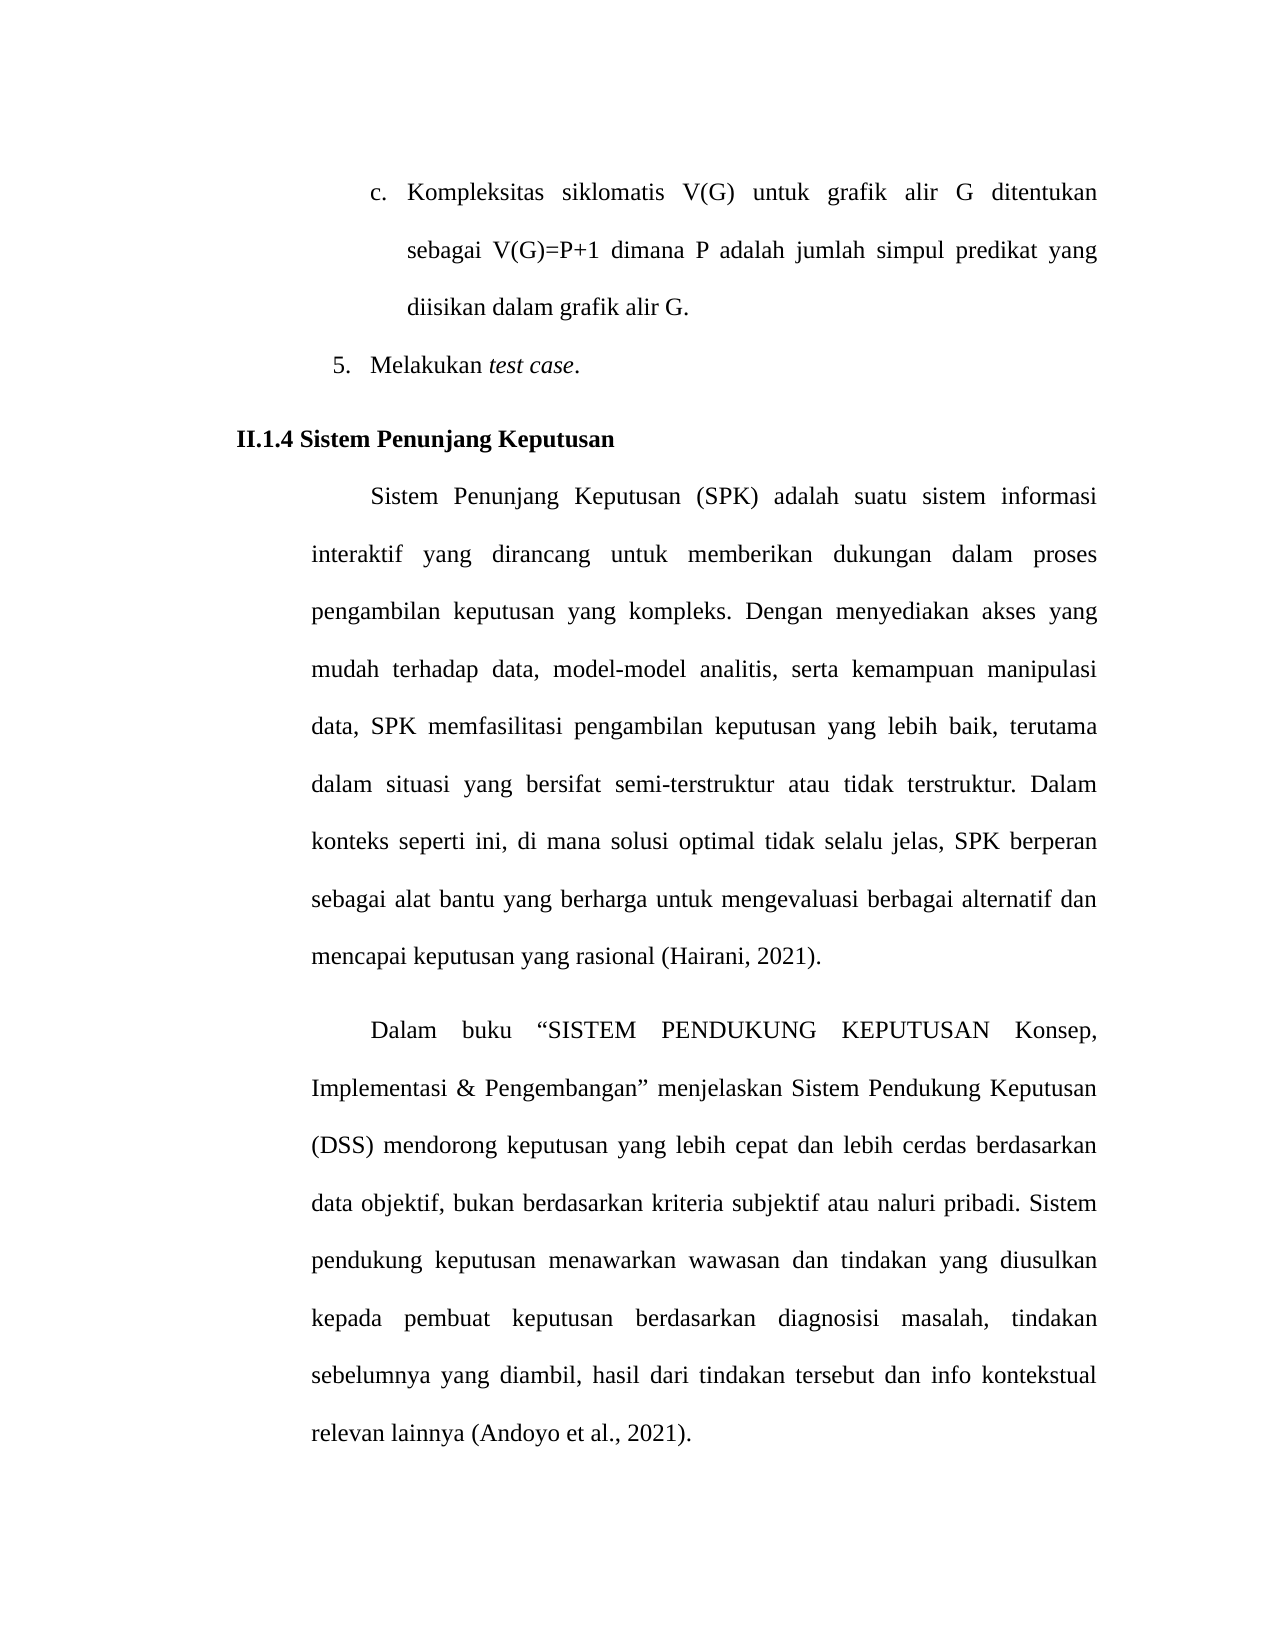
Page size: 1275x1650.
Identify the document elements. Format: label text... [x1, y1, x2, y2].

list Melakukan test case. [332, 350, 1098, 378]
list Kompleksitas siklomatis V(G) untuk grafik alir G ditentukan sebagai V(G)=P+1 dimana P adalah jumlah simpul predikat yang diisikan dalam grafik alir G. [370, 177, 1098, 321]
subtitle Sistem Penunjang Keputusan [236, 424, 1098, 453]
text Sistem Penunjang Keputusan (SPK) adalah suatu sistem informasi interaktif yang dirancang untuk memberikan dukungan dalam proses pengambilan keputusan yang kompleks. Dengan menyediakan akses yang mudah terhadap data, model-model analitis, serta kemampuan manipulasi data, SPK memfasilitasi pengambilan keputusan yang lebih baik, terutama dalam situasi yang bersifat semi-terstruktur atau tidak terstruktur. Dalam konteks seperti ini, di mana solusi optimal tidak selalu jelas, SPK berperan sebagai alat bantu yang berharga untuk mengevaluasi berbagai alternatif dan mencapai keputusan yang rasional (Hairani, 2021). [311, 481, 1098, 970]
text Dalam buku “SISTEM PENDUKUNG KEPUTUSAN Konsep, Implementasi & Pengembangan” menjelaskan Sistem Pendukung Keputusan (DSS) mendorong keputusan yang lebih cepat dan lebih cerdas berdasarkan data objektif, bukan berdasarkan kriteria subjektif atau naluri pribadi. Sistem pendukung keputusan menawarkan wawasan dan tindakan yang diusulkan kepada pembuat keputusan berdasarkan diagnosisi masalah, tindakan sebelumnya yang diambil, hasil dari tindakan tersebut dan info kontekstual relevan lainnya (Andoyo et al., 2021). [311, 1016, 1098, 1447]
